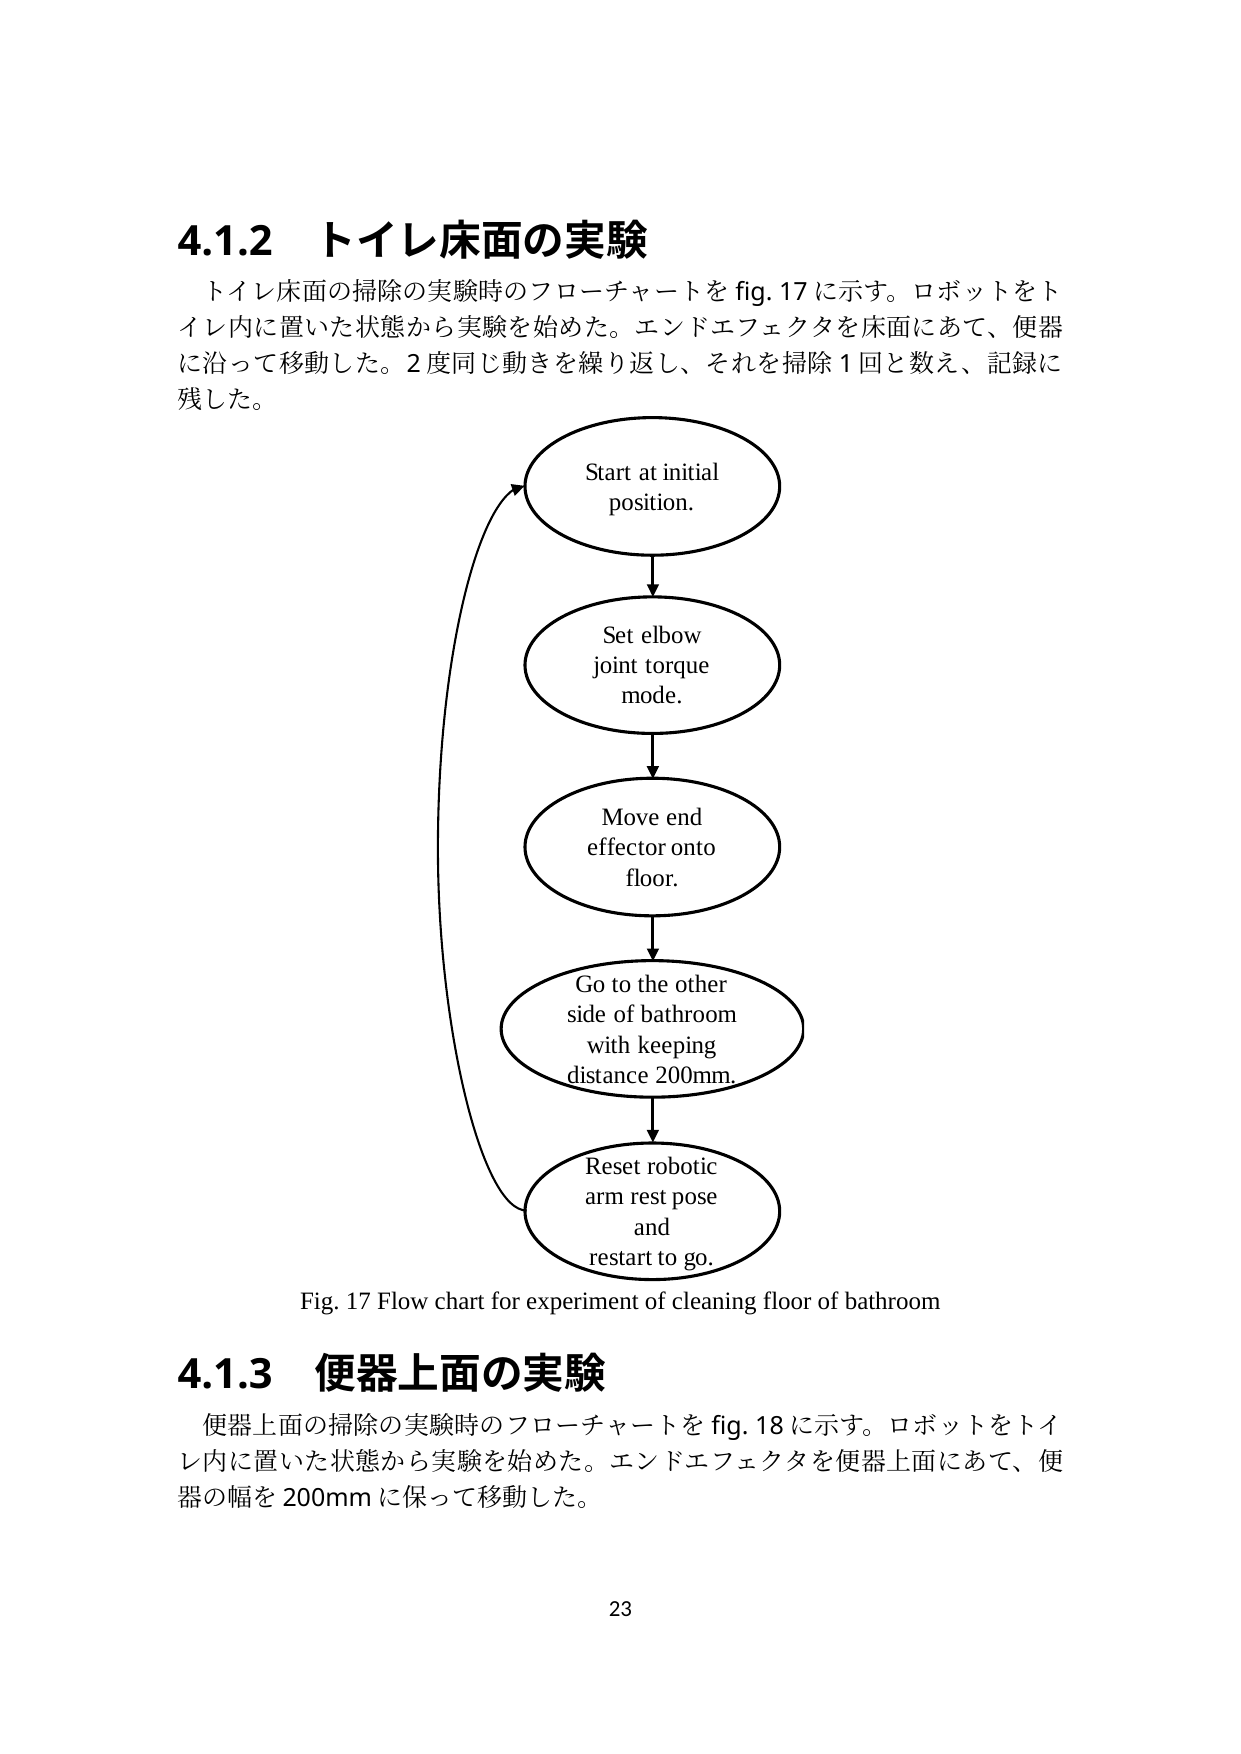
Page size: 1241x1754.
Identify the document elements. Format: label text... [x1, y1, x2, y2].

text 便器上面の掃除の実験時のフローチャートをfig. 18に示す。ロボットをトイレ内に置いた状態から実験を始めた。エンドエフェクタを便器上面にあて、便器の幅を200mmに保って移動した。 [177, 1405, 1063, 1513]
text トイレ床面の掃除の実験時のフローチャートをfig. 17に示す。ロボットをトイレ内に置いた状態から実験を始めた。エンドエフェクタを床面にあて、便器に沿って移動した。2度同じ動きを繰り返し、それを掃除1回と数え、記録に残した。 [177, 272, 1063, 416]
subtitle 4.1.2 トイレ床面の実験 [177, 207, 1063, 267]
subtitle 4.1.3 便器上面の実験 [177, 1340, 1063, 1401]
